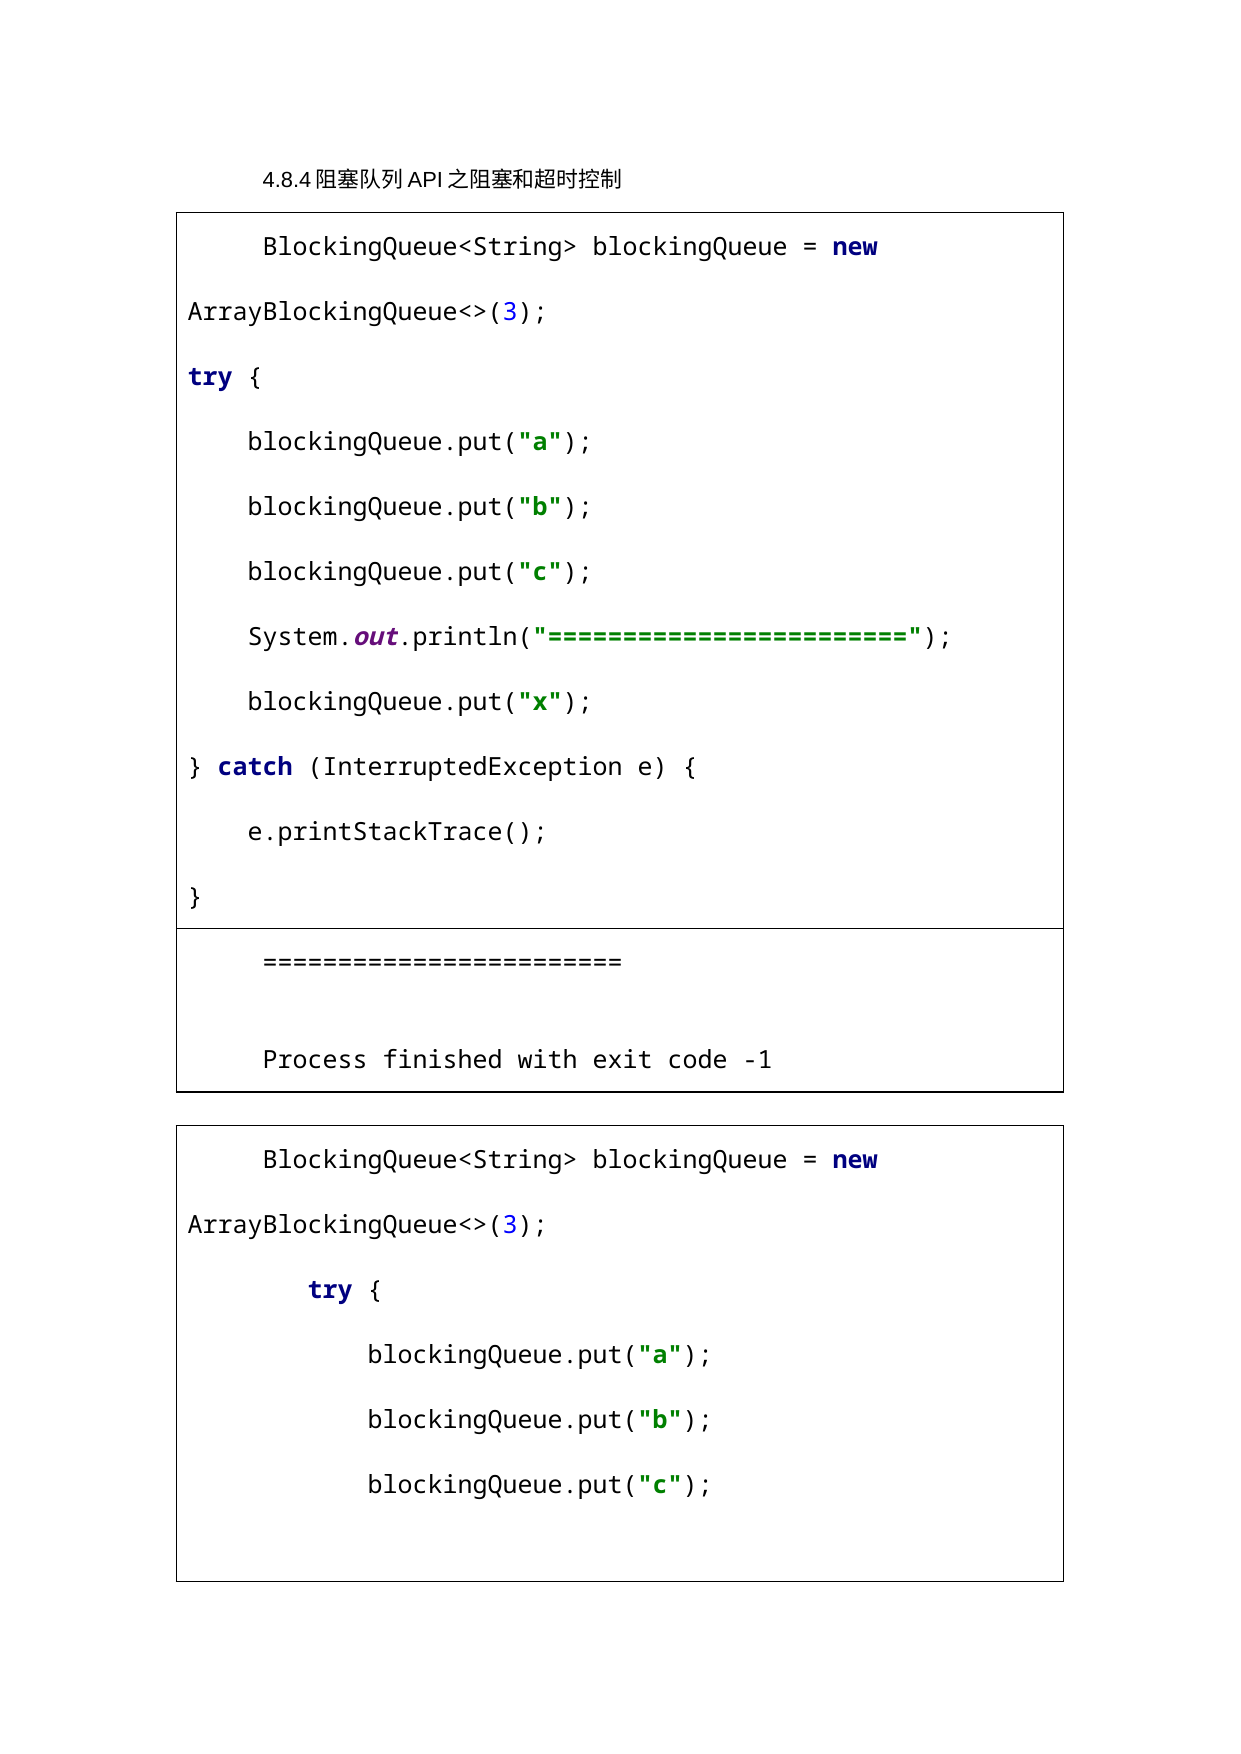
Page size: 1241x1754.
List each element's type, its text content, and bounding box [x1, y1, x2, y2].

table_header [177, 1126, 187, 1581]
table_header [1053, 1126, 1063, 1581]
subtitle 4.8.4阻塞队列API之阻塞和超时控制 [187, 162, 1053, 194]
